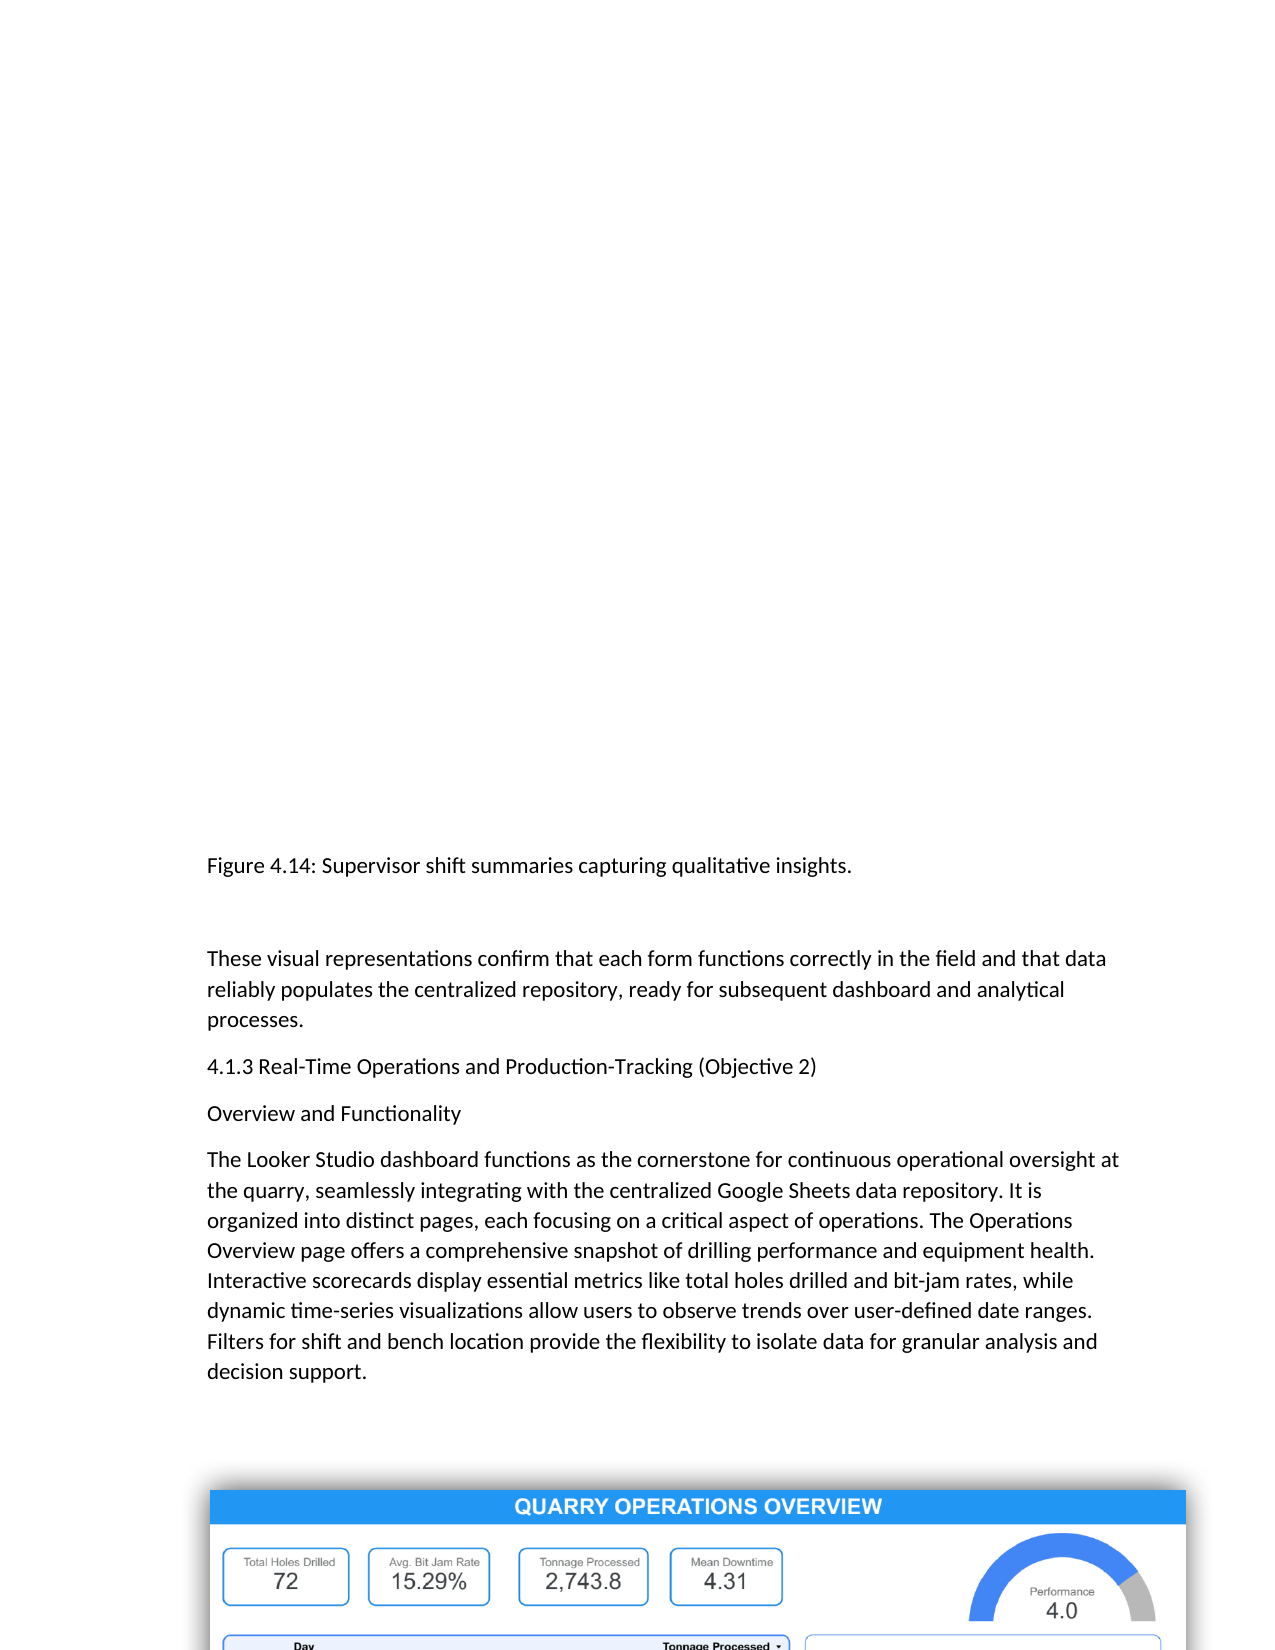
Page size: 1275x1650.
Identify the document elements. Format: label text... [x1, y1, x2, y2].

text These visual representations confirm that each form functions correctly in the field and that data reliably populates the centralized repository, ready for subsequent dashboard and analytical processes. [207, 944, 1127, 1033]
text 4.1.3 Real-Time Operations and Production-Tracking (Objective 2) [207, 1052, 1127, 1080]
picture [210, 1490, 1186, 1650]
text Figure 4.14: Supervisor shift summaries capturing qualitative insights. [207, 851, 1127, 879]
text The Looker Studio dashboard functions as the cornerstone for continuous operational oversight at the quarry, seamlessly integrating with the centralized Google Sheets data repository. It is organized into distinct pages, each focusing on a critical aspect of operations. The Operations Overview page offers a comprehensive snapshot of drilling performance and equipment health. Interactive scorecards display essential metrics like total holes drilled and bit-jam rates, while dynamic time-series visualizations allow users to observe trends over user-defined date ranges. Filters for shift and bench location provide the flexibility to isolate data for granular analysis and decision support. [207, 1146, 1127, 1385]
text Overview and Functionality [207, 1099, 1127, 1127]
